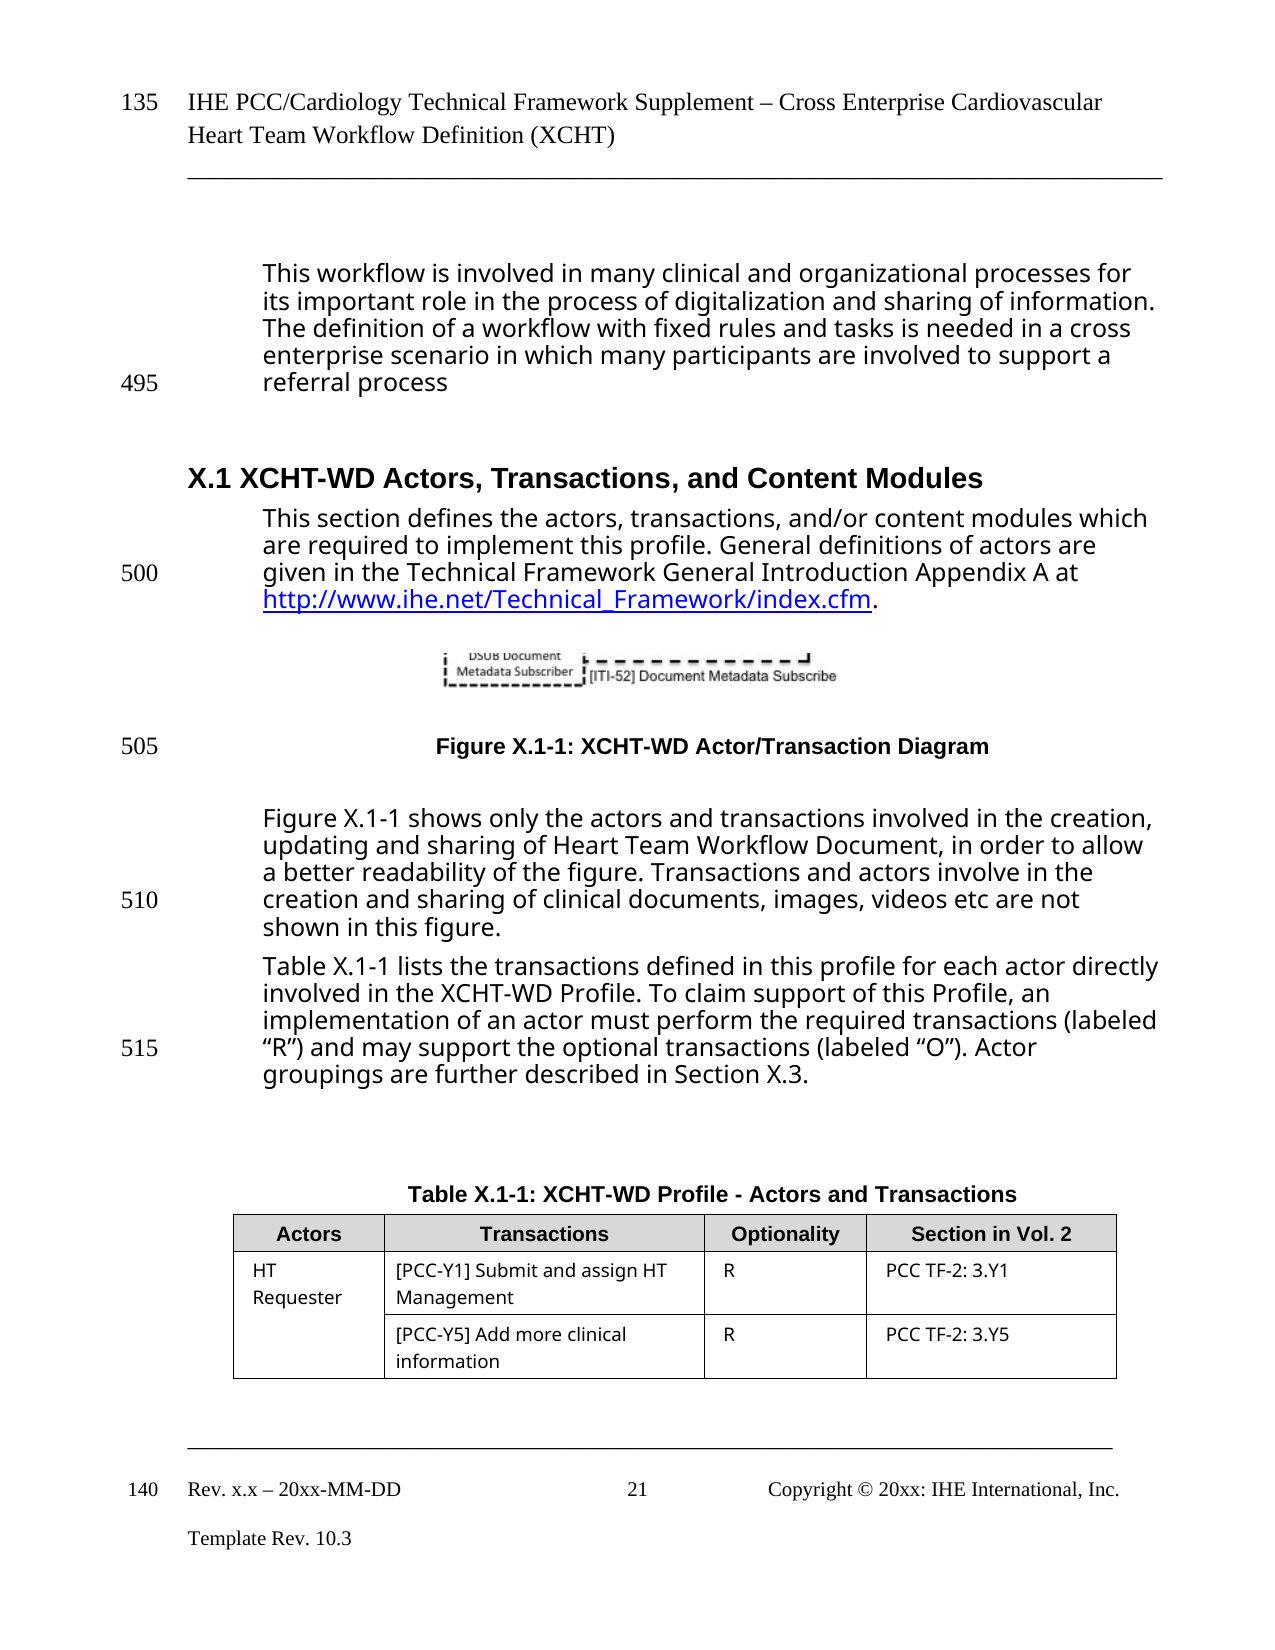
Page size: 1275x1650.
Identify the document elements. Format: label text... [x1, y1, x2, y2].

picture [262, 653, 1238, 689]
table_header Transactions [385, 1215, 704, 1251]
table_cell PCC TF-2: 3.Y1 [867, 1252, 1116, 1314]
subtitle X.1 XCHT-WD Actors, Transactions, and Content Modules [187, 461, 1162, 495]
text This workflow is involved in many clinical and organizational processes for its important role in the process of digitalization and sharing of information. The definition of a workflow with fixed rules and tasks is needed in a cross enterprise scenario in which many participants are involved to support a referral process [262, 261, 1162, 397]
text This section defines the actors, transactions, and/or content modules which are required to implement this profile. General definitions of actors are given in the Technical Framework General Introduction Appendix A at http://www.ihe.net/Technical_Framework/index.cfm. [262, 506, 1162, 614]
table_header Actors [234, 1215, 384, 1251]
title Table X.1-1: XCHT-WD Profile - Actors and Transactions [262, 1181, 1162, 1208]
table_cell R [705, 1315, 866, 1378]
table_cell [PCC-Y1] Submit and assign HT Management [385, 1252, 704, 1314]
text Table X.1-1 lists the transactions defined in this profile for each actor directly involved in the XCHT-WD Profile. To claim support of this Profile, an implementation of an actor must perform the required transactions (labeled “R”) and may support the optional transactions (labeled “O”). Actor groupings are further described in Section X.3. [262, 954, 1162, 1089]
table_cell R [705, 1252, 866, 1314]
table_header Section in Vol. 2 [867, 1215, 1116, 1251]
table_cell PCC TF-2: 3.Y5 [867, 1315, 1116, 1378]
title Figure X.1-1: XCHT-WD Actor/Transaction Diagram [262, 733, 1162, 760]
table_cell [PCC-Y5] Add more clinical information [385, 1315, 704, 1378]
text Figure X.1-1 shows only the actors and transactions involved in the creation, updating and sharing of Heart Team Workflow Document, in order to allow a better readability of the figure. Transactions and actors involve in the creation and sharing of clinical documents, images, videos etc are not shown in this figure. [262, 806, 1162, 941]
table_header Optionality [705, 1215, 866, 1251]
table_cell HT Requester [234, 1252, 384, 1378]
